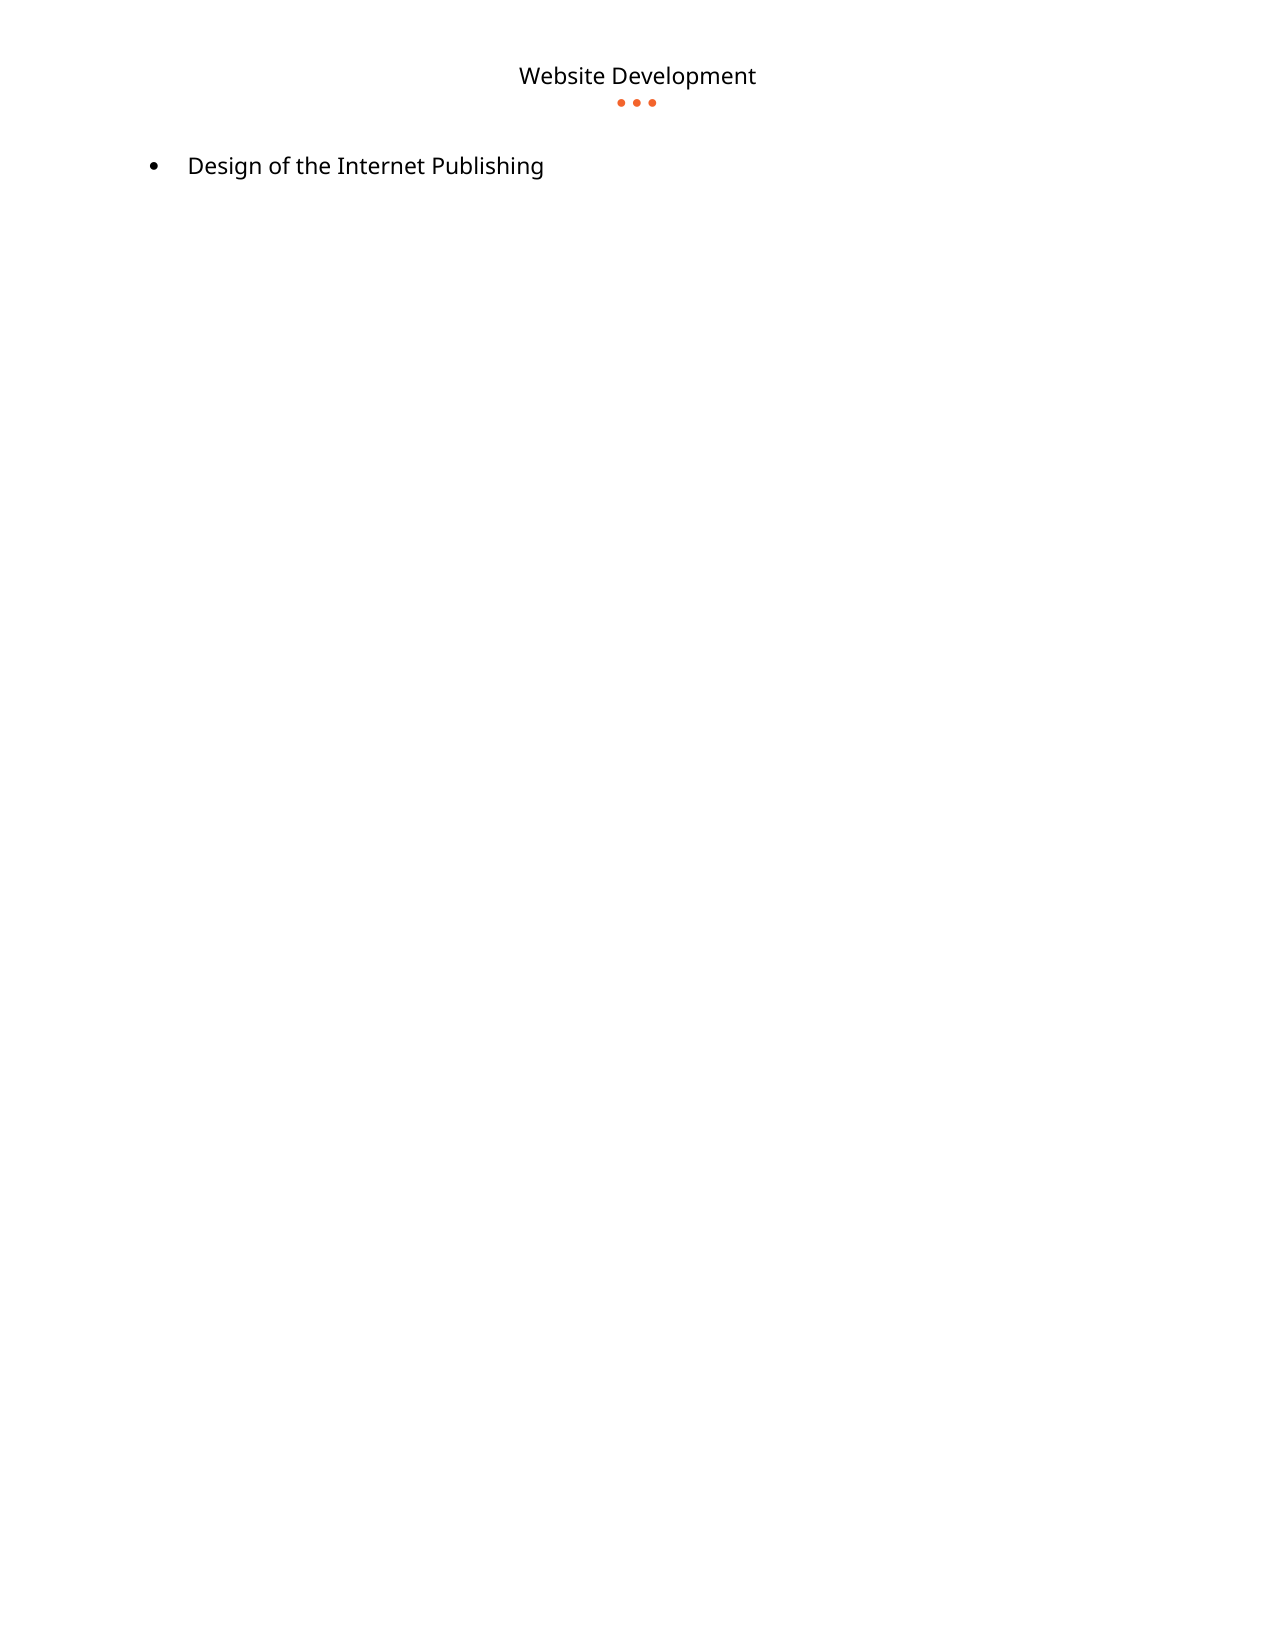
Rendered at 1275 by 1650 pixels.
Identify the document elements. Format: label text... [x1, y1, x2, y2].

text Design of the Internet Publishing [150, 150, 1162, 181]
